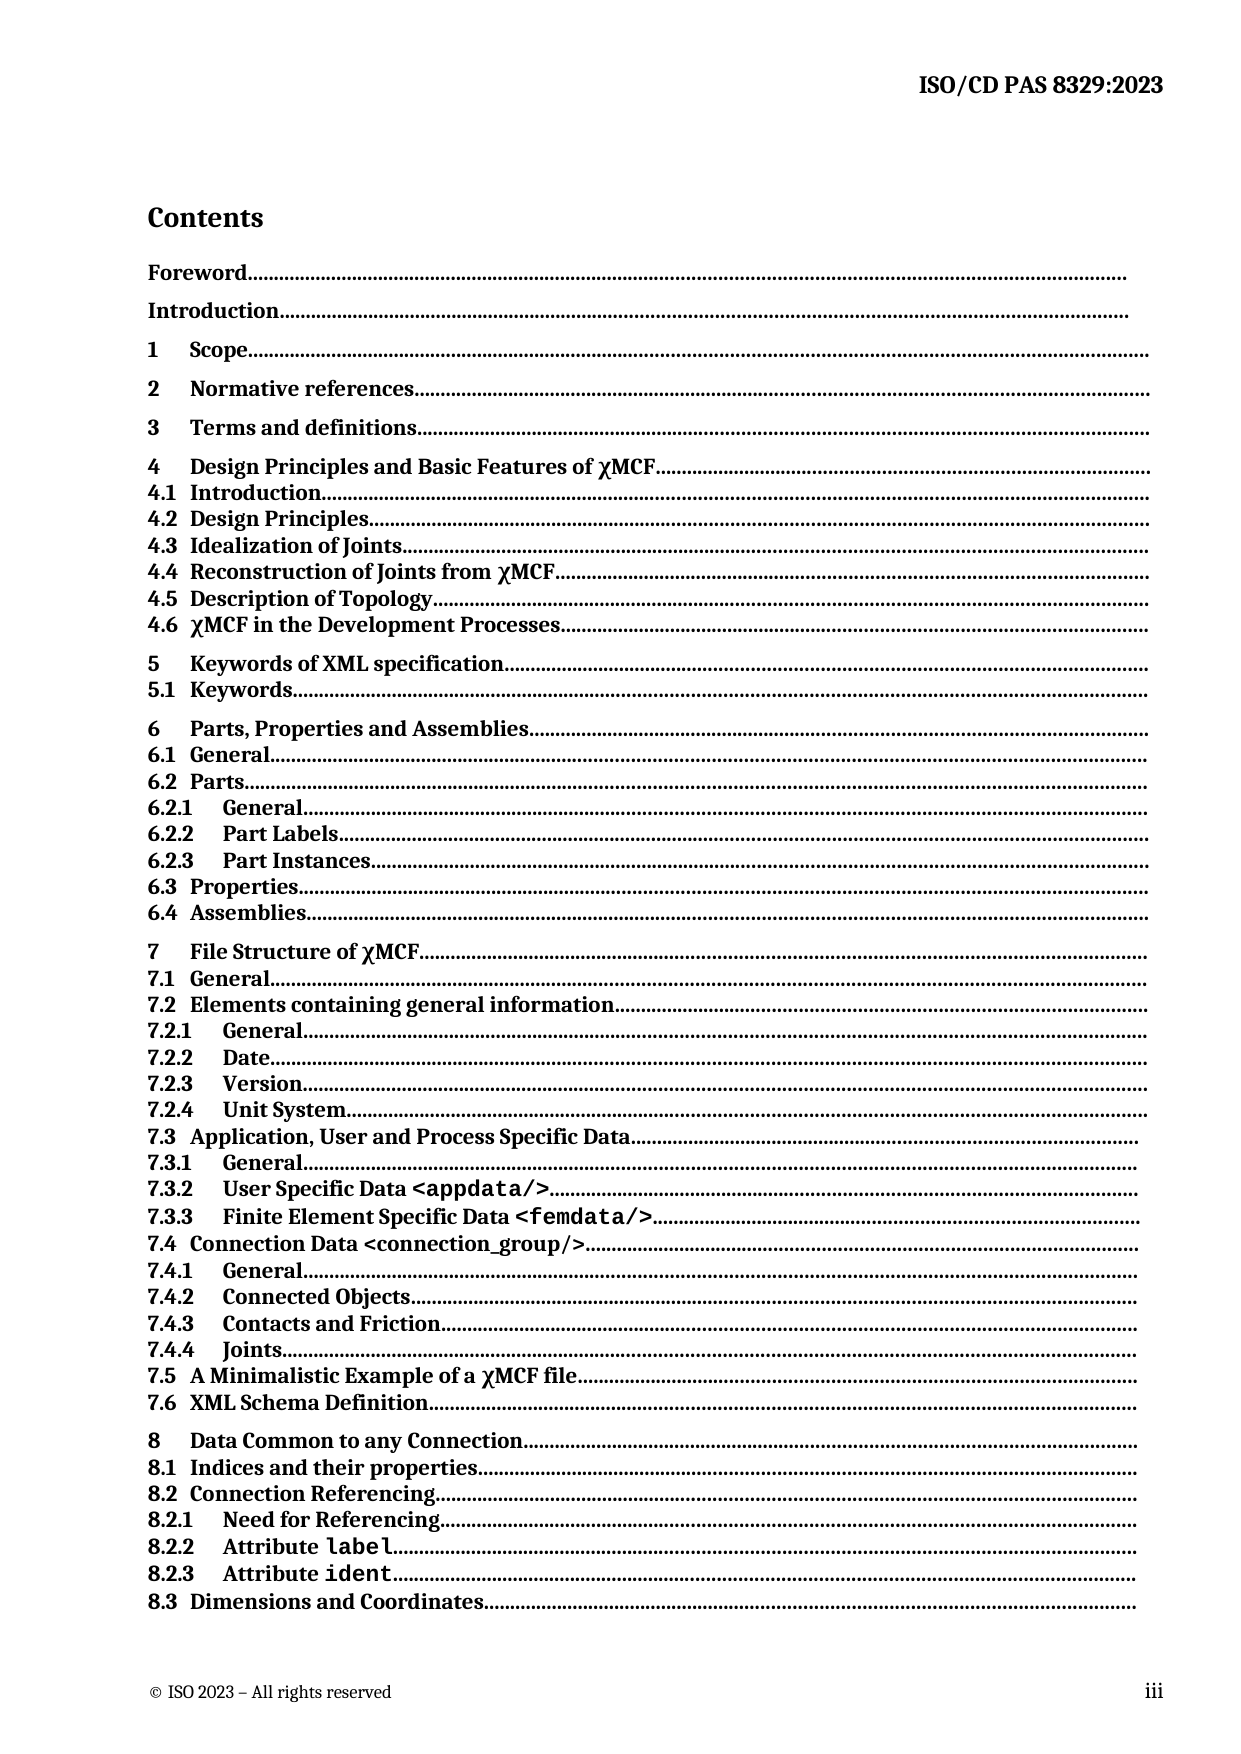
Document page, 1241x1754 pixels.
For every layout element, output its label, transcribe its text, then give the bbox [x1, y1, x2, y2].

text 7.2.4 Unit System 9 [148, 1097, 1111, 1123]
text 1 Scope 1 [148, 337, 1111, 363]
text Introduction xiv [148, 298, 1111, 324]
text 7.2.3 Version 9 [148, 1071, 1111, 1097]
text 8 Data Common to any Connection 23 [148, 1428, 1111, 1454]
text 7.4.2 Connected Objects 14 [148, 1284, 1111, 1310]
text 6 Parts, Properties and Assemblies 6 [148, 716, 1111, 742]
text 6.2.2 Part Labels 7 [148, 821, 1111, 847]
text 7.6 XML Schema Definition 23 [148, 1389, 1111, 1416]
text 7.1 General 8 [148, 965, 1111, 992]
text 8.2.3 Attribute ident 24 [148, 1561, 1111, 1589]
text 8.2 Connection Referencing 23 [148, 1481, 1111, 1507]
text 8.2.2 Attribute label 23 [148, 1534, 1111, 1561]
text 7.2.2 Date 9 [148, 1044, 1111, 1071]
text 7.3.3 Finite Element Specific Data <femdata/> 11 [148, 1204, 1111, 1231]
text 6.3 Properties 7 [148, 874, 1111, 900]
text Contents [148, 202, 1163, 234]
text 4.6 χMCF in the Development Processes 4 [148, 612, 1111, 638]
text 4.3 Idealization of Joints 2 [148, 533, 1111, 559]
text 7.4.3 Contacts and Friction 19 [148, 1310, 1111, 1337]
text 4.2 Design Principles 1 [148, 506, 1111, 533]
text 4.5 Description of Topology 3 [148, 585, 1111, 612]
text 8.2.1 Need for Referencing 23 [148, 1507, 1111, 1534]
text 6.4 Assemblies 7 [148, 900, 1111, 927]
text 5.1 Keywords 5 [148, 677, 1111, 703]
text 8.3 Dimensions and Coordinates 24 [148, 1589, 1111, 1615]
text 4.1 Introduction 1 [148, 480, 1111, 506]
text 2 Normative references 1 [148, 376, 1111, 402]
text 5 Keywords of XML specification 5 [148, 651, 1111, 677]
text 4 Design Principles and Basic Features of χMCF 1 [148, 453, 1111, 480]
text 6.1 General 6 [148, 742, 1111, 768]
text 7.4.4 Joints 22 [148, 1337, 1111, 1363]
text 7.3.2 User Specific Data <appdata/> 10 [148, 1176, 1111, 1204]
text 6.2.1 General 6 [148, 795, 1111, 821]
text 7.5 A Minimalistic Example of a χMCF file 22 [148, 1363, 1111, 1389]
text 7.4.1 General 13 [148, 1258, 1111, 1284]
text Foreword xiii [148, 259, 1111, 286]
text 7.3 Application, User and Process Specific Data 10 [148, 1123, 1111, 1150]
text 7.2.1 General 8 [148, 1018, 1111, 1044]
text 8.1 Indices and their properties 23 [148, 1454, 1111, 1481]
text 7 File Structure of χMCF 8 [148, 939, 1111, 965]
text 7.4 Connection Data <connection_group/> 13 [148, 1231, 1111, 1258]
text 6.2.3 Part Instances 7 [148, 847, 1111, 874]
text 4.4 Reconstruction of Joints from χMCF 3 [148, 559, 1111, 585]
text 7.3.1 General 10 [148, 1150, 1111, 1176]
text 7.2 Elements containing general information 8 [148, 992, 1111, 1018]
text 6.2 Parts 6 [148, 768, 1111, 795]
text 3 Terms and definitions 1 [148, 415, 1111, 441]
